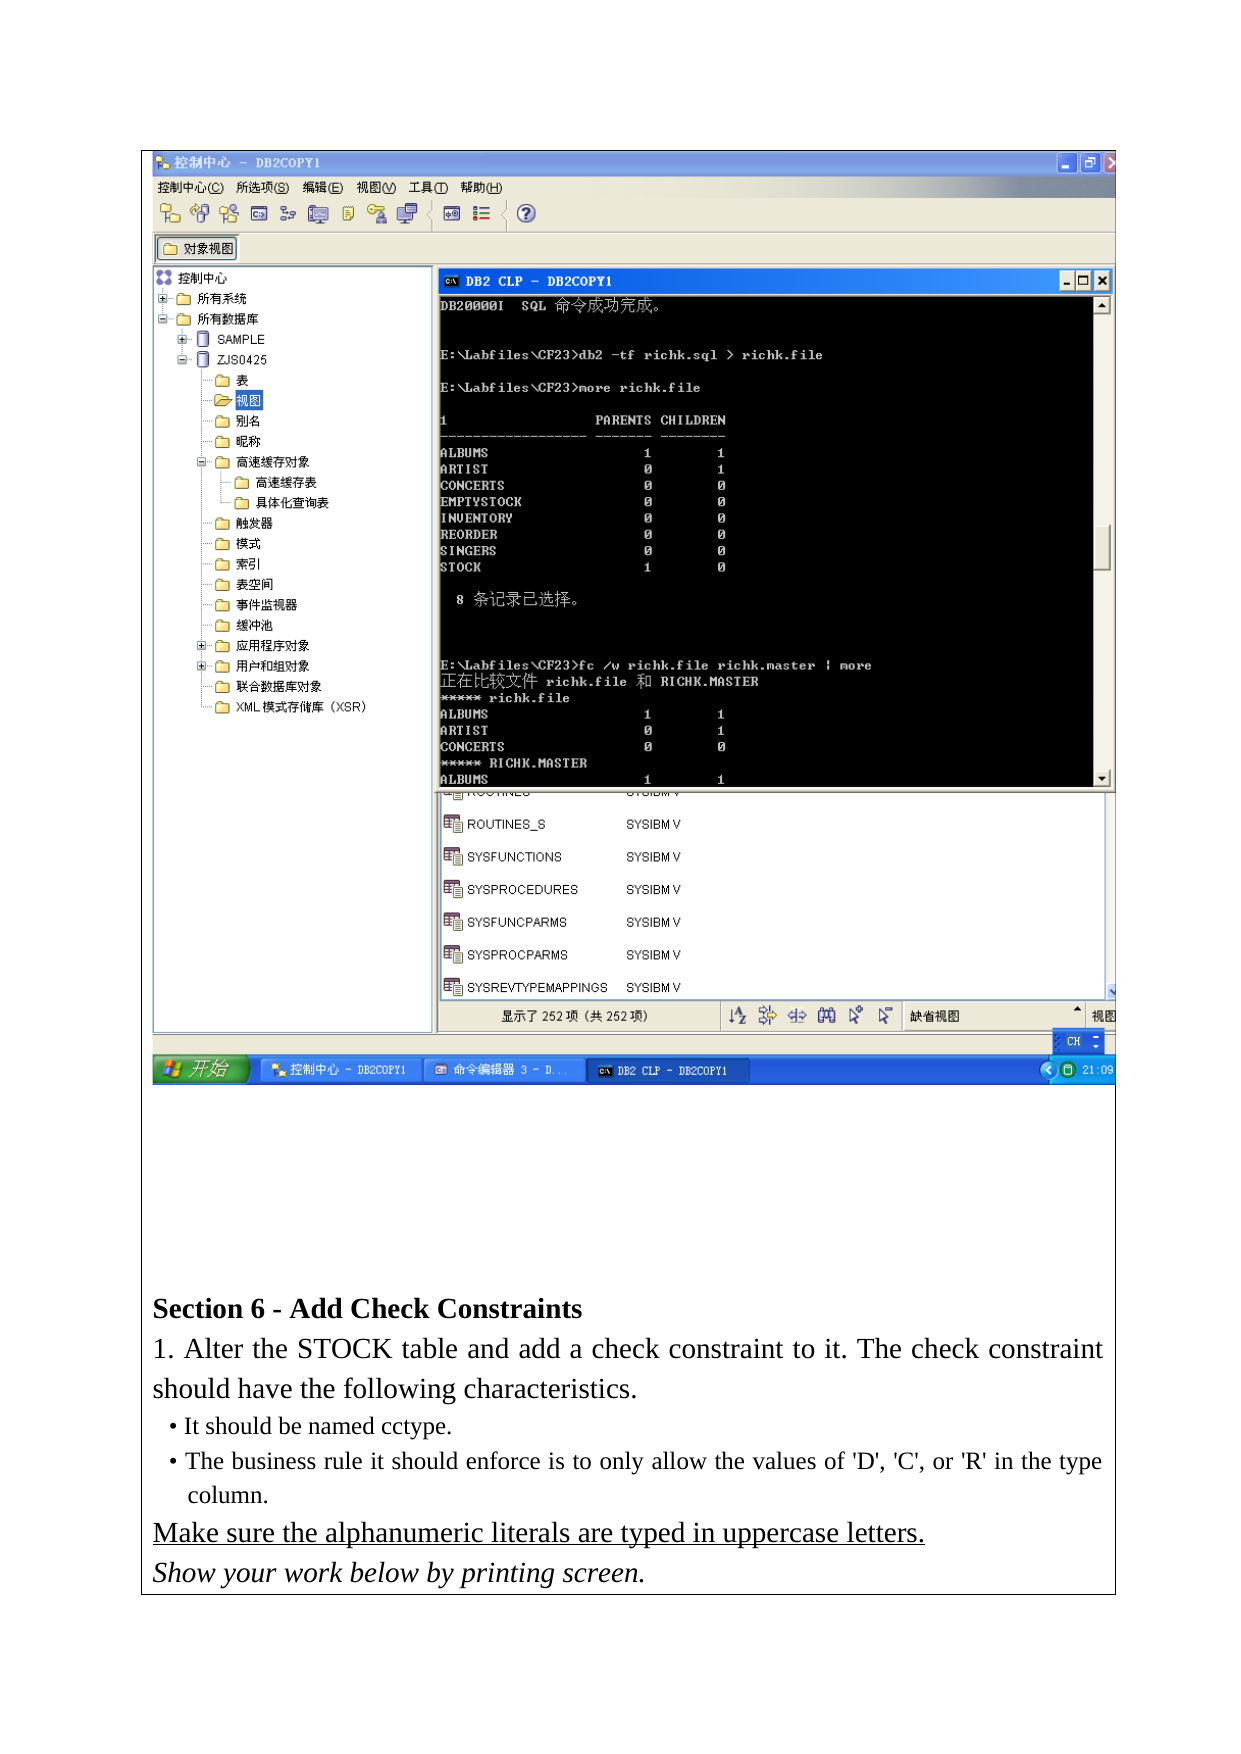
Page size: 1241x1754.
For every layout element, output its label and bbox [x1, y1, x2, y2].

table_cell [142, 151, 1115, 1594]
picture [152, 151, 1116, 1085]
